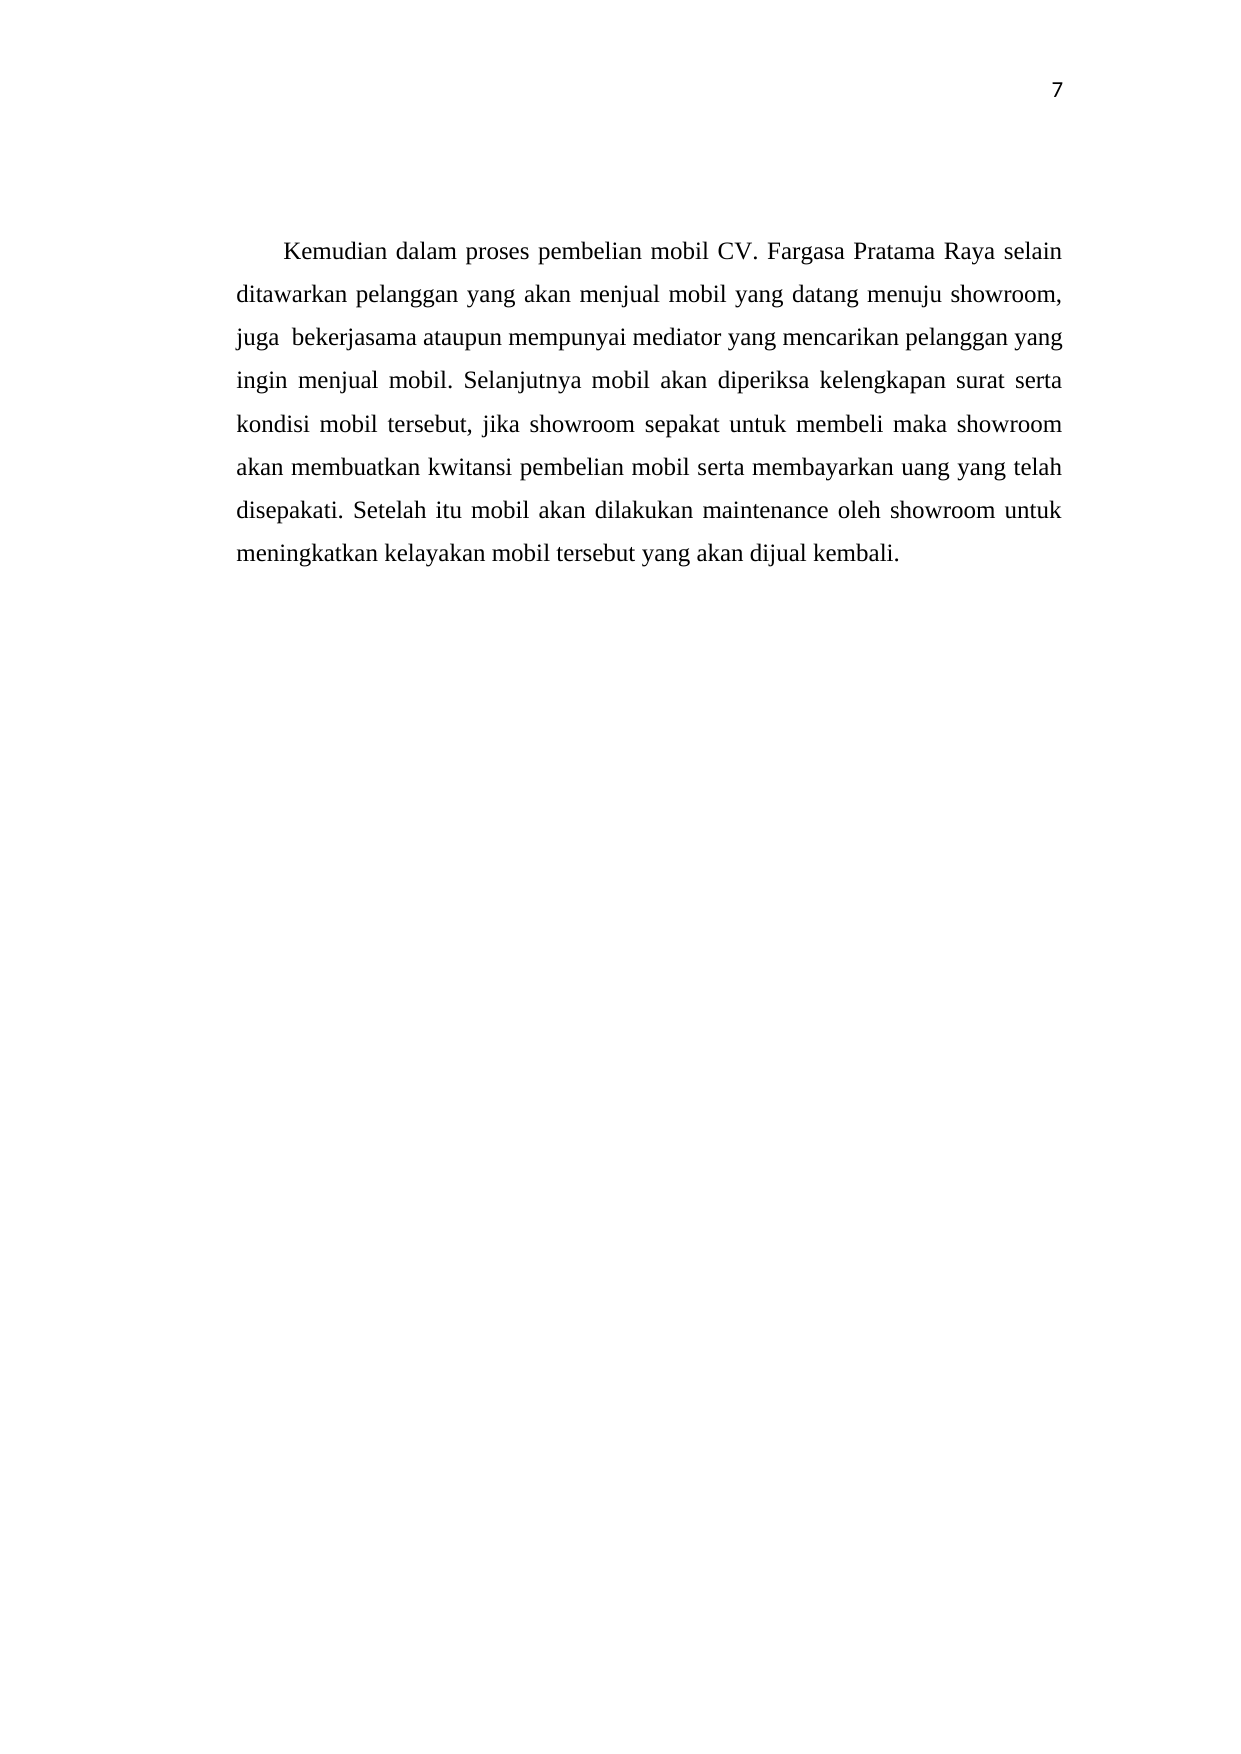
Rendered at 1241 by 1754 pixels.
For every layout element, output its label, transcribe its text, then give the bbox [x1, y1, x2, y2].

text Kemudian dalam proses pembelian mobil CV. Fargasa Pratama Raya selain ditawarkan pelanggan yang akan menjual mobil yang datang menuju showroom, juga bekerjasama ataupun mempunyai mediator yang mencarikan pelanggan yang ingin menjual mobil. Selanjutnya mobil akan diperiksa kelengkapan surat serta kondisi mobil tersebut, jika showroom sepakat untuk membeli maka showroom akan membuatkan kwitansi pembelian mobil serta membayarkan uang yang telah disepakati. Setelah itu mobil akan dilakukan maintenance oleh showroom untuk meningkatkan kelayakan mobil tersebut yang akan dijual kembali. [236, 236, 1063, 567]
